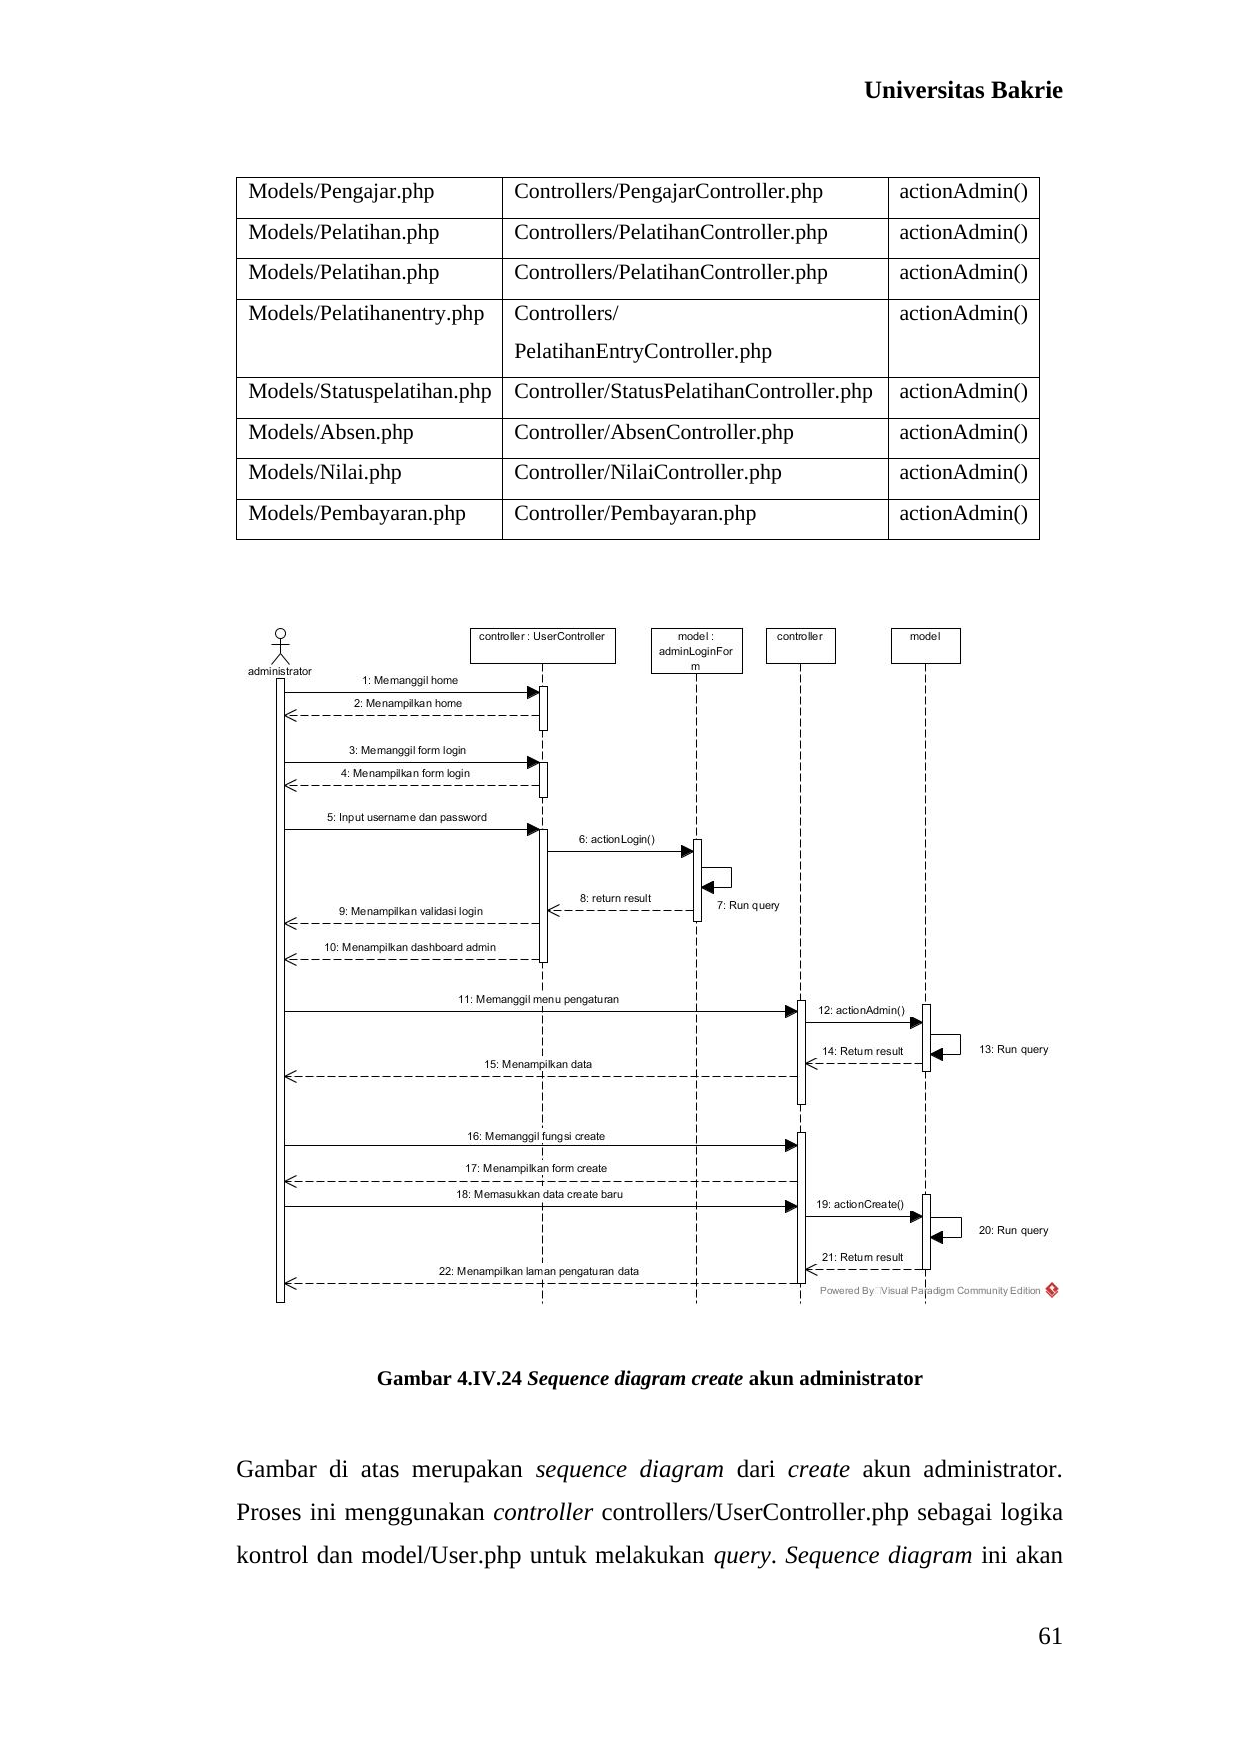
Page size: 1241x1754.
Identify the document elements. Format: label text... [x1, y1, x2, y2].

table_cell Controller/NilaiController.php [503, 459, 888, 499]
table_cell actionAdmin() [889, 178, 1039, 218]
table_cell Models/Pelatihan.php [237, 259, 502, 299]
table_cell Models/Statuspelatihan.php [237, 378, 502, 418]
table_cell actionAdmin() [889, 419, 1039, 458]
table_cell Models/Nilai.php [237, 459, 502, 499]
table_cell actionAdmin() [889, 459, 1039, 499]
table_cell Models/Pembayaran.php [237, 500, 502, 539]
table_cell Models/Pelatihan.php [237, 219, 502, 258]
table_cell actionAdmin() [889, 500, 1039, 539]
table_cell Controller/StatusPelatihanController.php [503, 378, 888, 418]
table_cell Controller/AbsenController.php [503, 419, 888, 458]
table_cell Controllers/PelatihanController.php [503, 259, 888, 299]
table_cell actionAdmin() [889, 259, 1039, 299]
table_cell Models/Pengajar.php [237, 178, 502, 218]
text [236, 1454, 1063, 1569]
table_cell Controllers/PengajarController.php [503, 178, 888, 218]
table_cell actionAdmin() [889, 300, 1039, 377]
table_cell Controllers/PelatihanEntryController.php [503, 300, 888, 377]
table_cell Models/Absen.php [237, 419, 502, 458]
table_cell actionAdmin() [889, 378, 1039, 418]
table_cell Models/Pelatihanentry.php [237, 300, 502, 377]
picture [236, 626, 1064, 1307]
table_cell actionAdmin() [889, 219, 1039, 258]
table_cell Controller/Pembayaran.php [503, 500, 888, 539]
table_cell Controllers/PelatihanController.php [503, 219, 888, 258]
